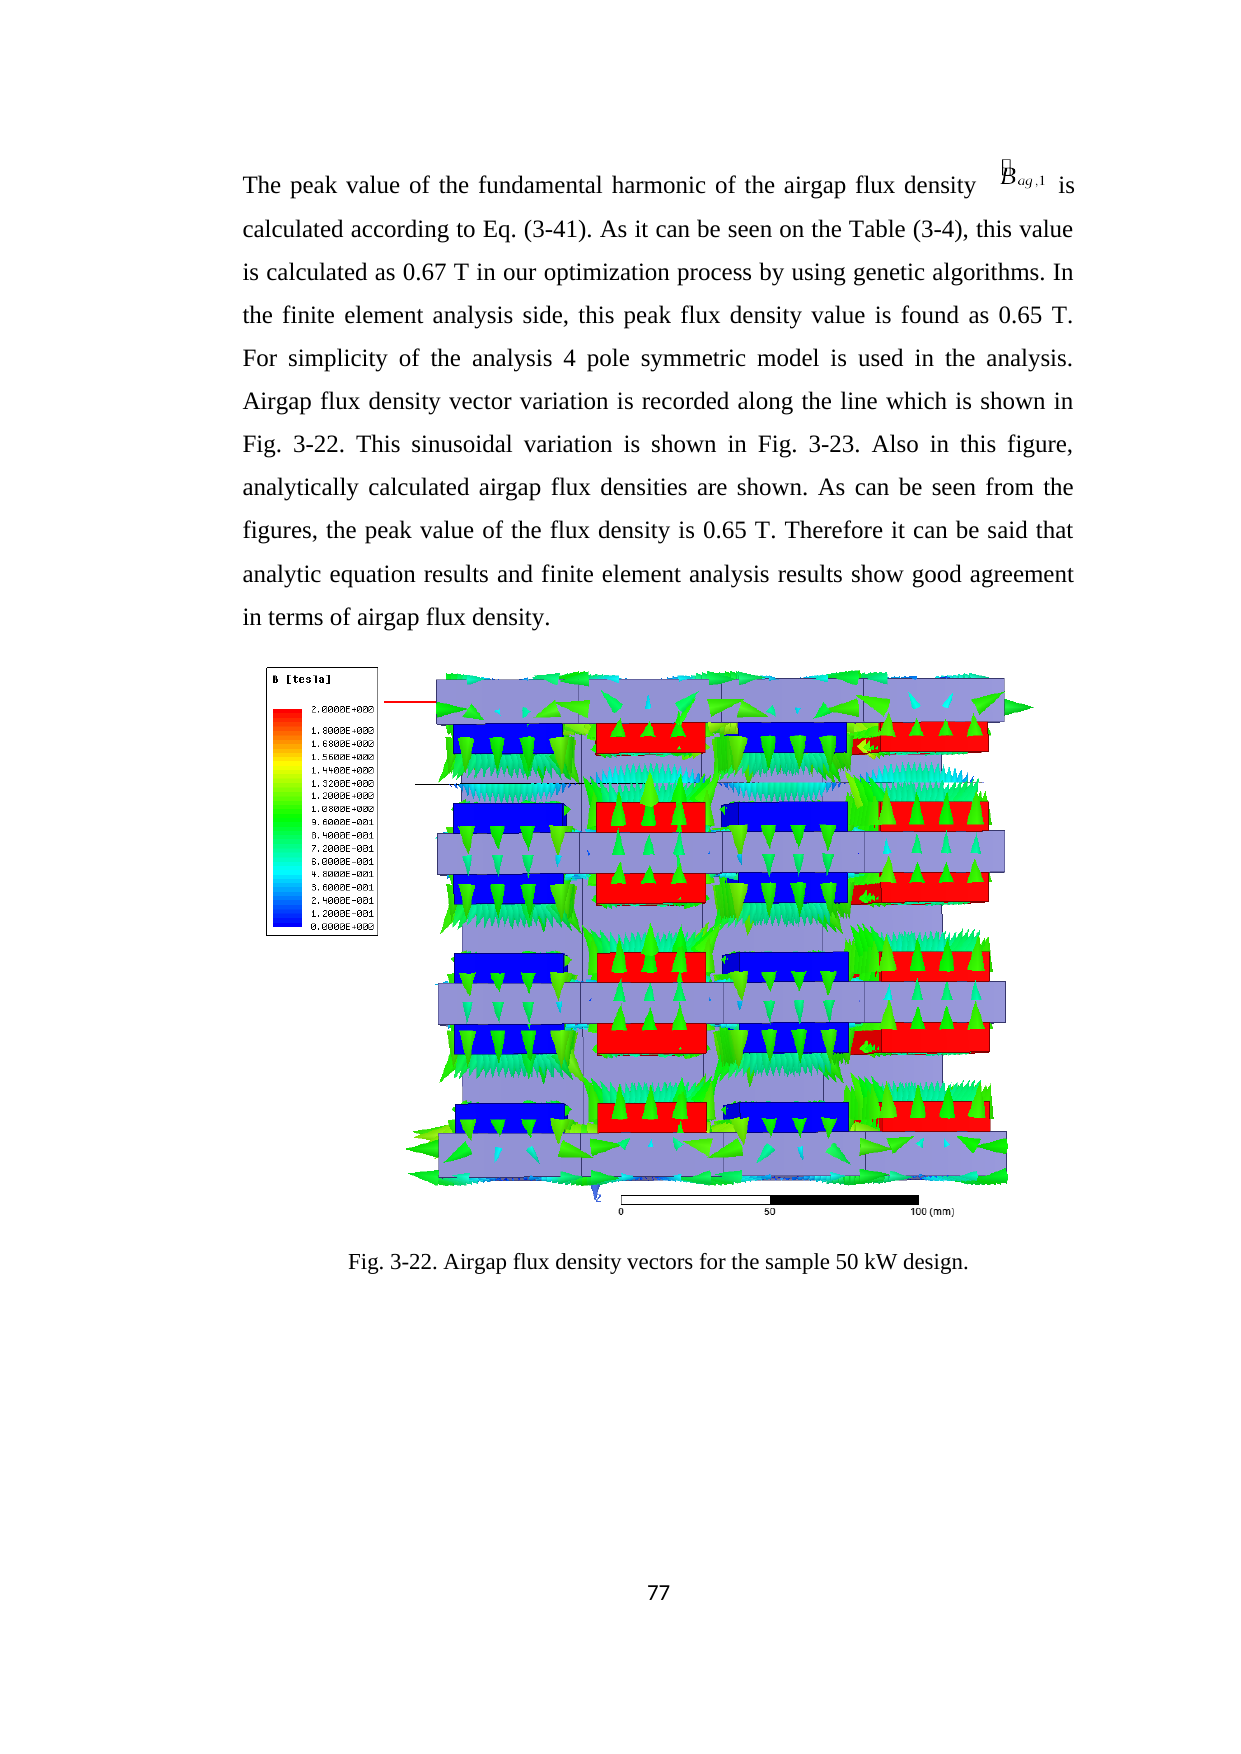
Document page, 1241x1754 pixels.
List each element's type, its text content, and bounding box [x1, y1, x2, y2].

list Fig. 3-22. Airgap flux density vectors for the sample 50 kW design. [242, 1248, 1075, 1274]
picture [261, 661, 1055, 1218]
text The peak value of the fundamental harmonic of the airgap flux density is calculated according to Eq. (3-41). As it can be seen on the Table (3-4), this value is calculated as 0.67 T in our optimization process by using genetic algorithms. In the finite element analysis side, this peak flux density value is found as 0.65 T. For simplicity of the analysis 4 pole symmetric model is used in the analysis. Airgap flux density vector variation is recorded along the line which is shown in Fig. 3-22. This sinusoidal variation is shown in Fig. 3-23. Also in this figure, analytically calculated airgap flux densities are shown. As can be seen from the figures, the peak value of the flux density is 0.65 T. Therefore it can be said that analytic equation results and finite element analysis results show good agreement in terms of airgap flux density. [242, 153, 1075, 631]
